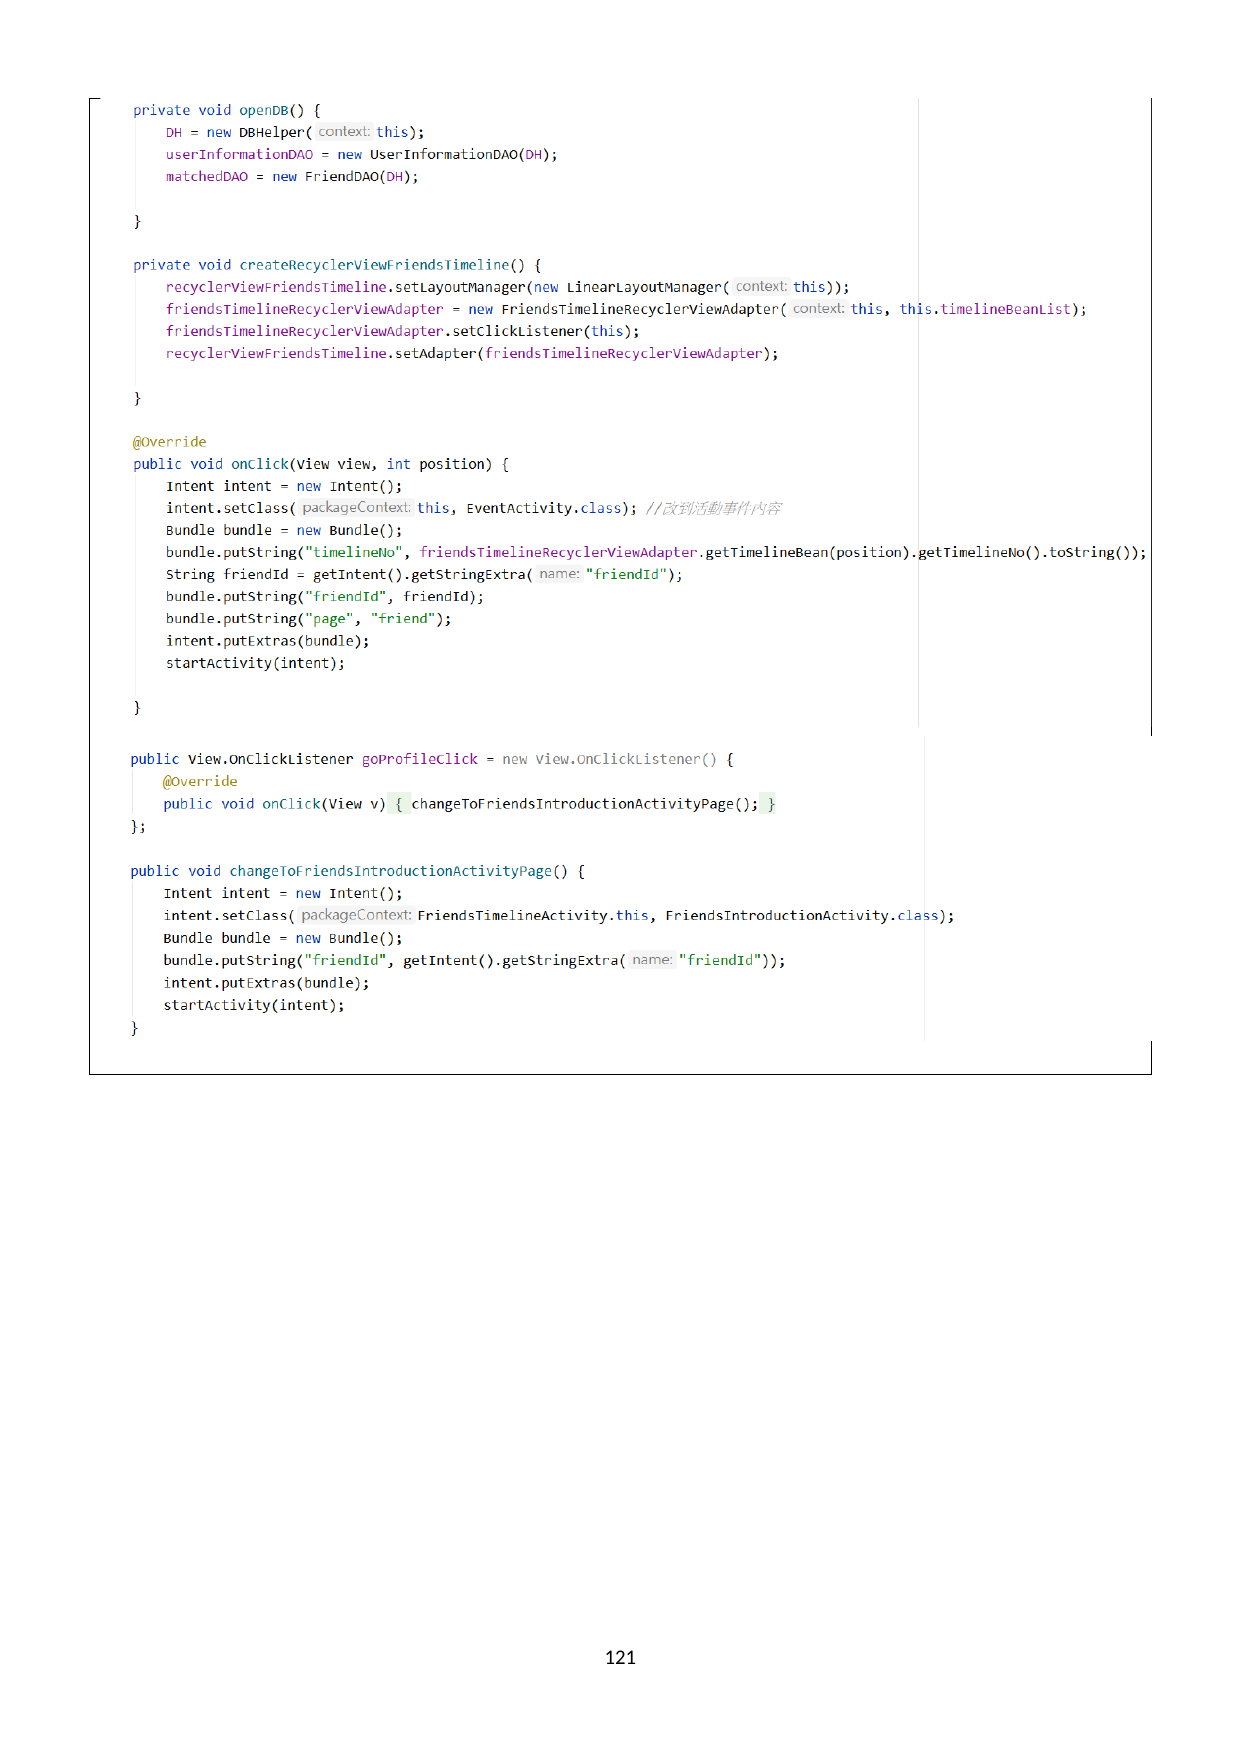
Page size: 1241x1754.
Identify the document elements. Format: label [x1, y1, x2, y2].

picture [100, 98, 1152, 727]
table_cell [90, 99, 1151, 1074]
picture [100, 736, 1164, 1041]
